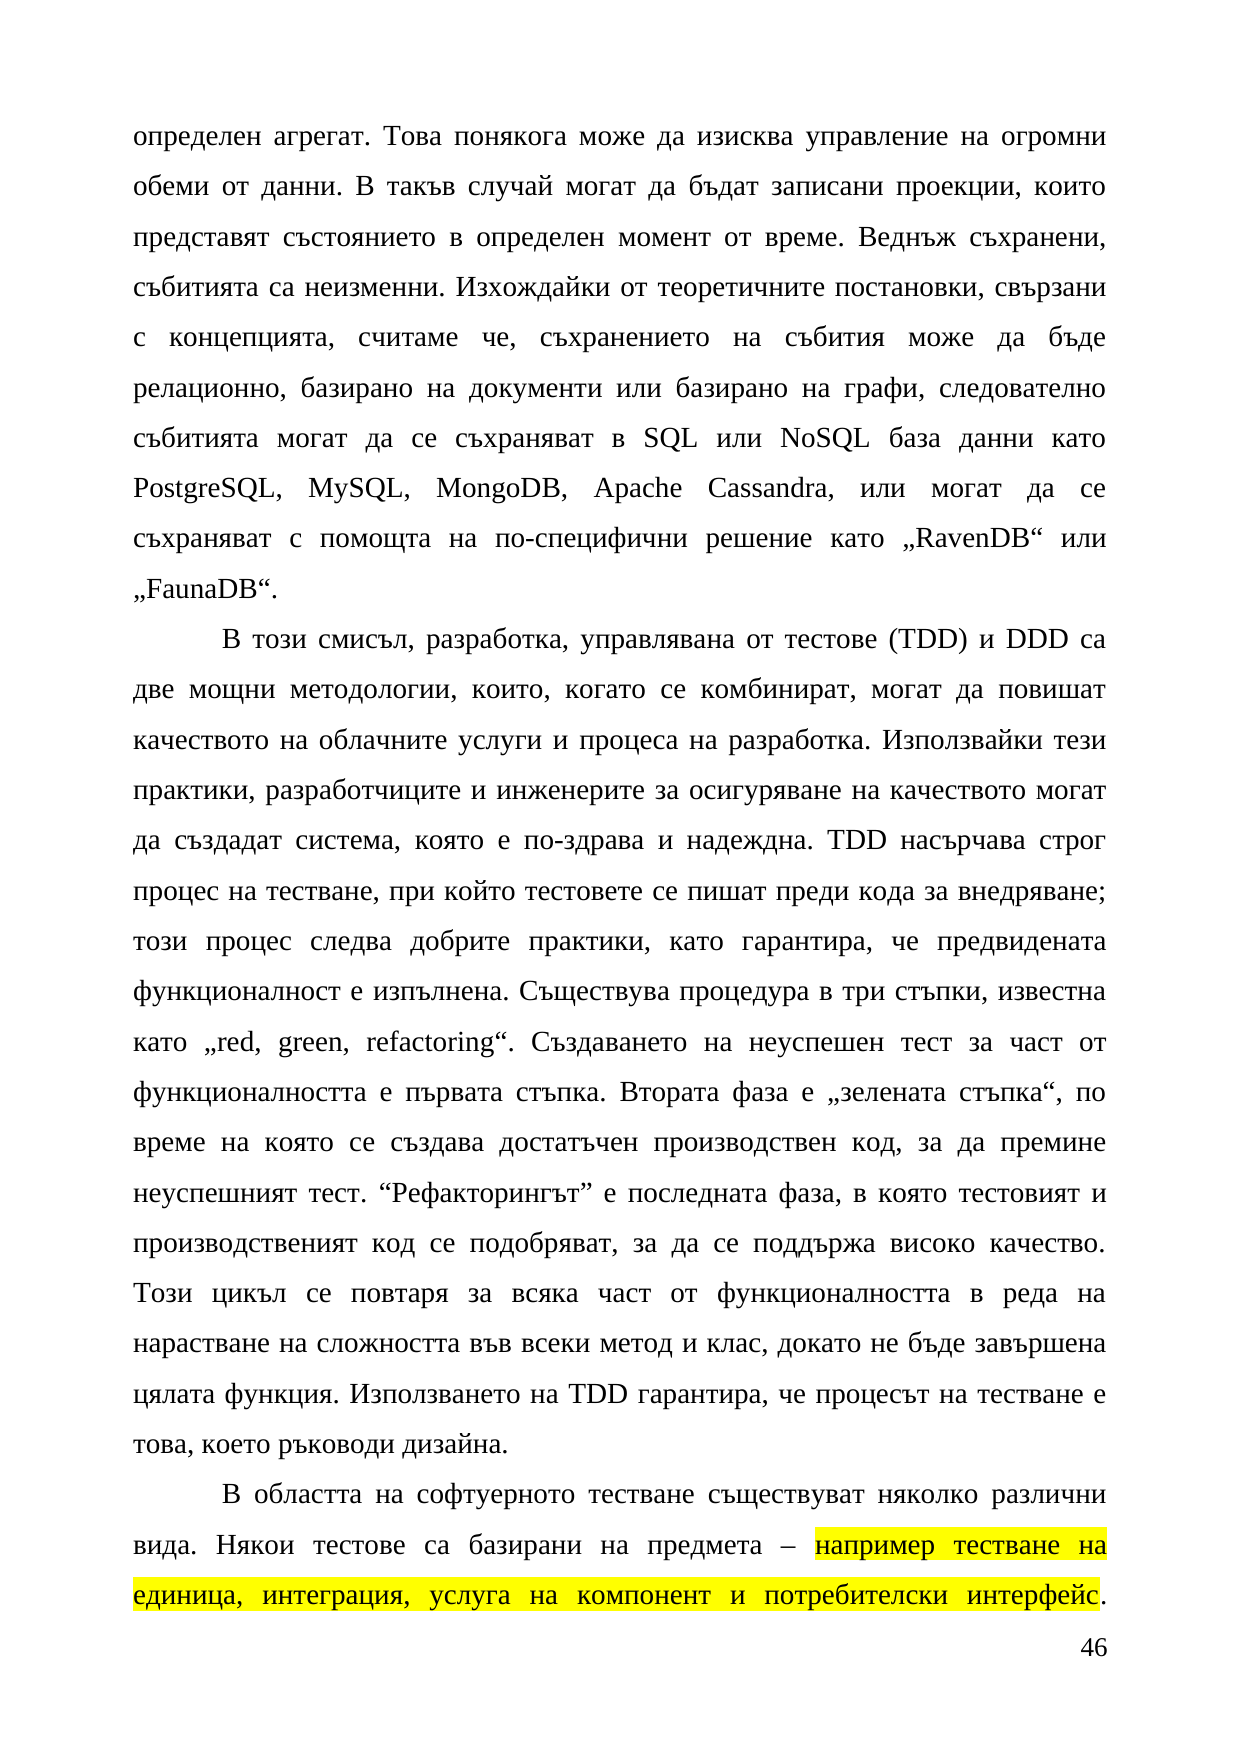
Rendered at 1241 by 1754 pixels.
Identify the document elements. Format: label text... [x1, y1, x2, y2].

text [133, 1477, 1107, 1611]
text В този смисъл, разработка, управлявана от тестове (TDD) и DDD са две мощни методологии, които, когато се комбинират, могат да повишат качеството на облачните услуги и процеса на разработка. Използвайки тези практики, разработчиците и инженерите за осигуряване на качеството могат да създадат система, която е по-здрава и надеждна. TDD насърчава строг процес на тестване, при който тестовете се пишат преди кода за внедряване; този процес следва добрите практики, като гарантира, че предвидената функционалност е изпълнена. Съществува процедура в три стъпки, известна като „red, green, refactoring“. Създаването на неуспешен тест за част от функционалността е първата стъпка. Втората фаза е „зелената стъпка“, по време на която се създава достатъчен производствен код, за да премине неуспешният тест. “Рефакторингът” е последната фаза, в която тестовият и производственият код се подобряват, за да се поддържа високо качество. Този цикъл се повтаря за всяка част от функционалността в реда на нарастване на сложността във всеки метод и клас, докато не бъде завършена цялата функция. Използването на TDD гарантира, че процесът на тестване е това, което ръководи дизайна. [133, 621, 1107, 1460]
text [133, 118, 1107, 604]
